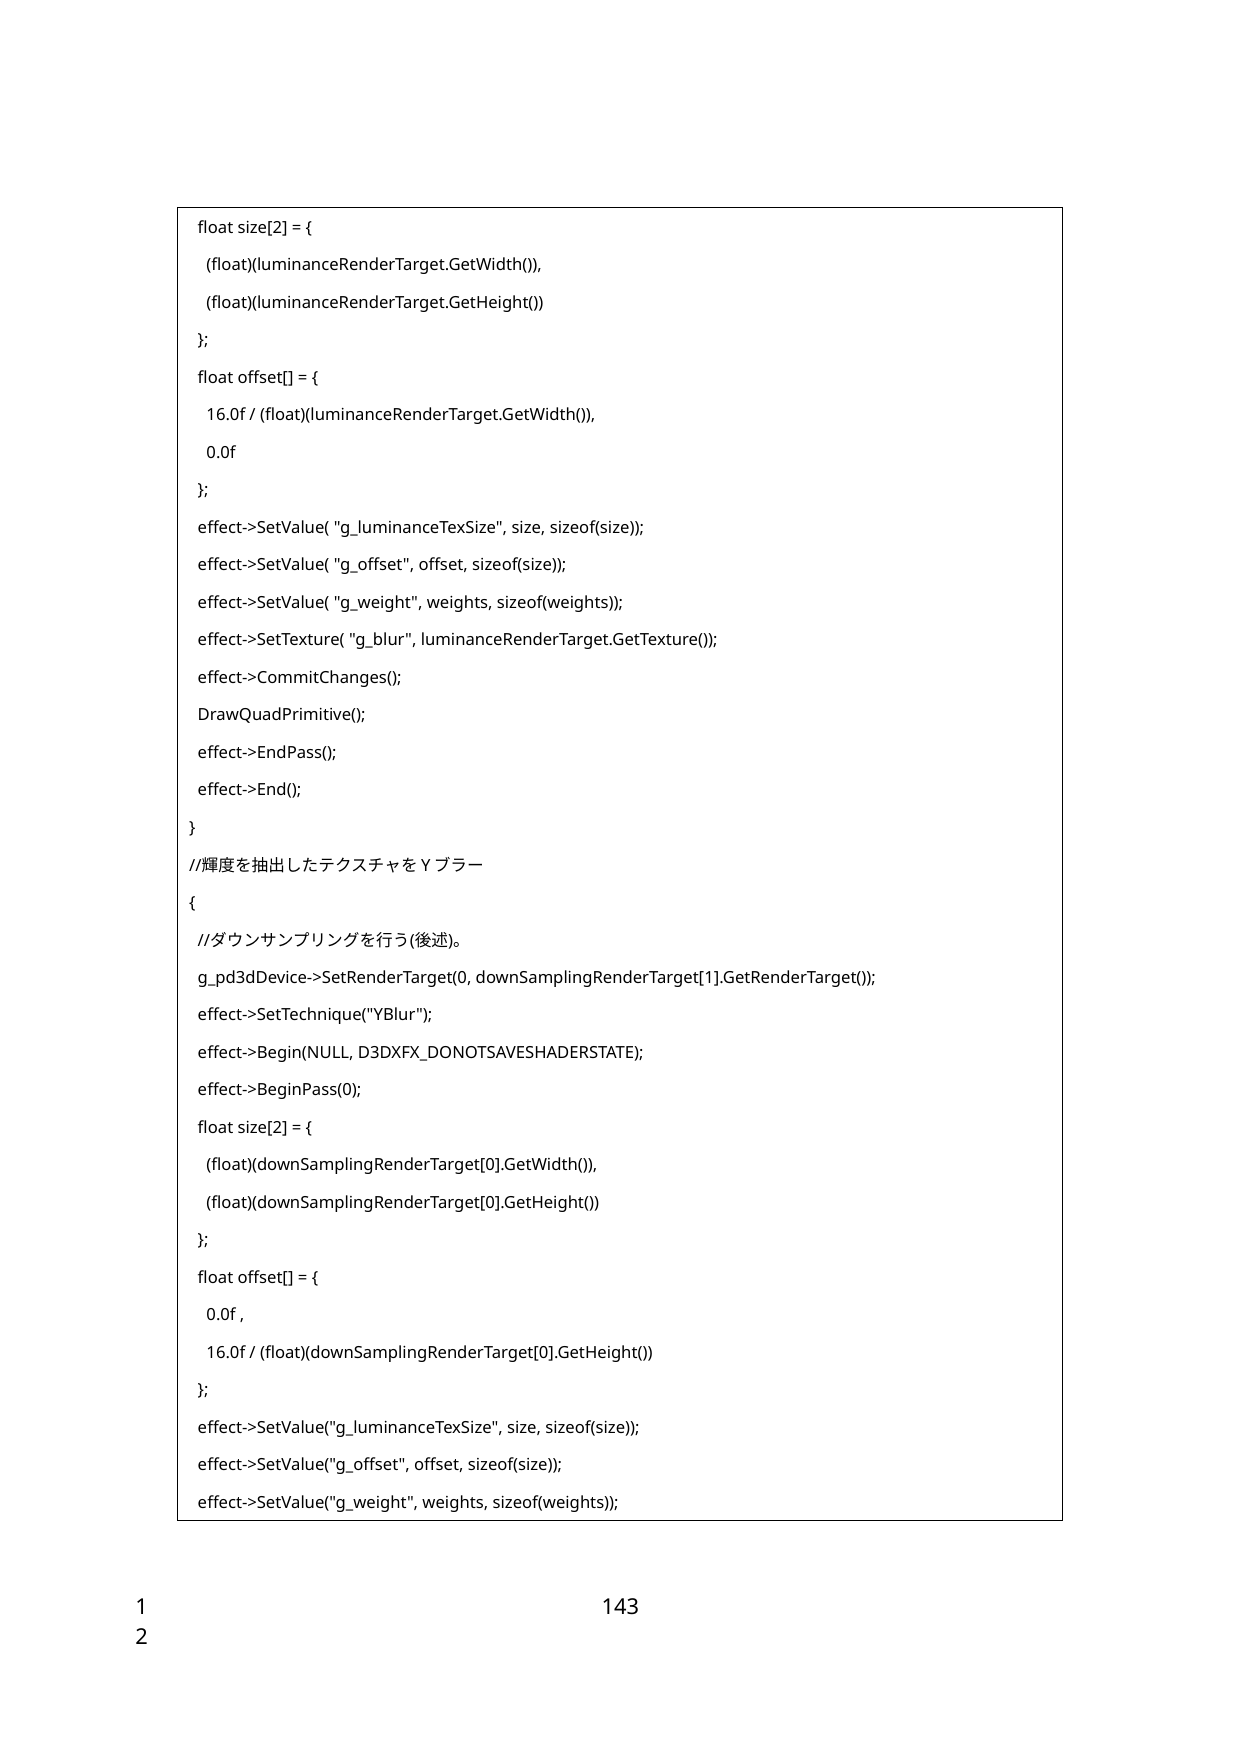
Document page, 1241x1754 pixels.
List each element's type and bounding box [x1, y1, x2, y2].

table_header [178, 208, 1062, 1520]
